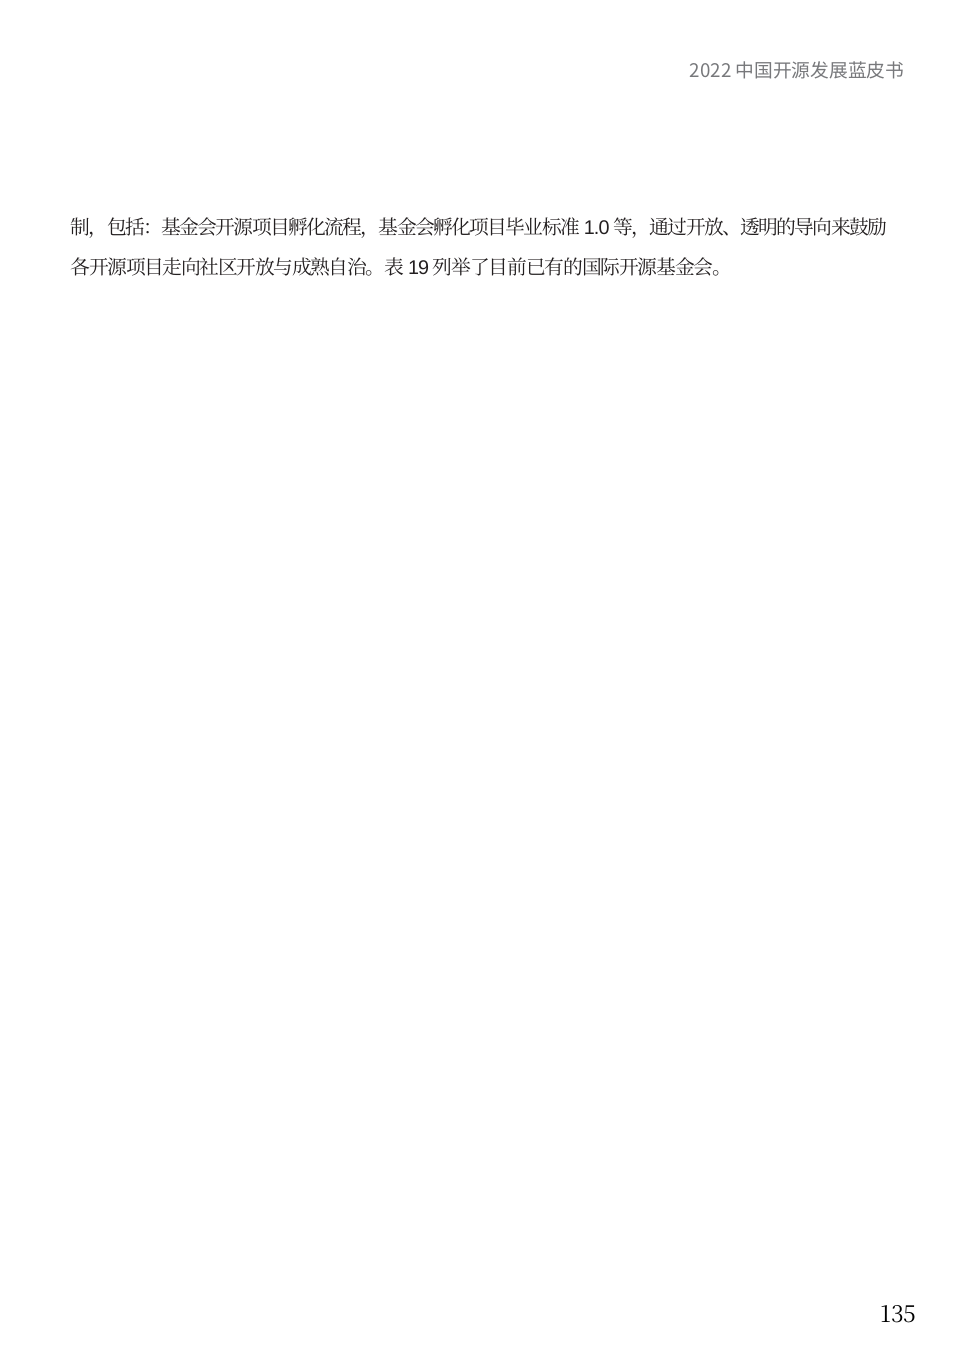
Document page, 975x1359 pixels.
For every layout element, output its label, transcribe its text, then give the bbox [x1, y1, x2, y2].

text 制，包括：基金会开源项目孵化流程，基金会孵化项目毕业标准1.0等，通过开放、透明的导向来鼓励各开源项目走向社区开放与成熟自治。表19列举了目前已有的国际开源基金会。 [71, 212, 904, 280]
